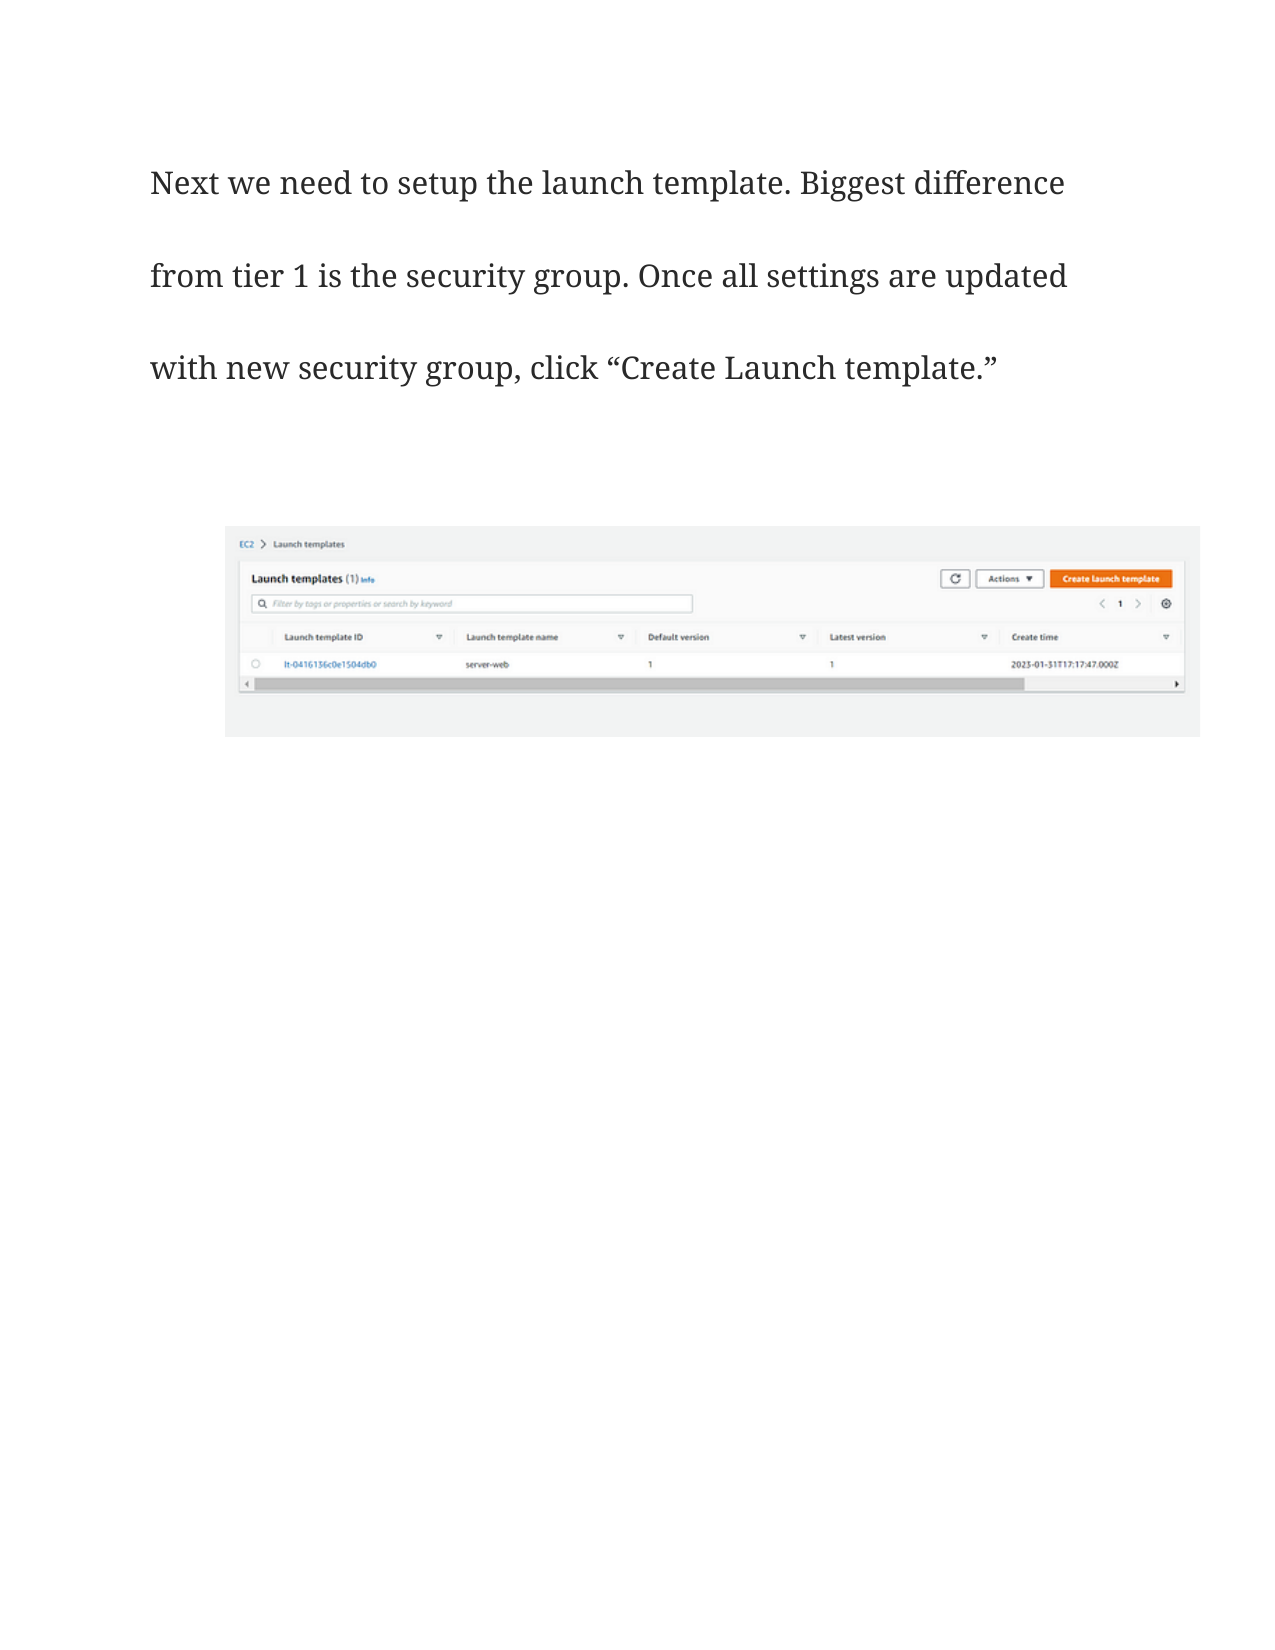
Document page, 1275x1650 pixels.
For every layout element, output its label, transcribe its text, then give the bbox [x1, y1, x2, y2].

text Next we need to setup the launch template. Biggest difference from tier 1 is the security group. Once all settings are updated with new security group, click “Create Launch template.” [150, 161, 1125, 389]
picture [225, 526, 1200, 737]
